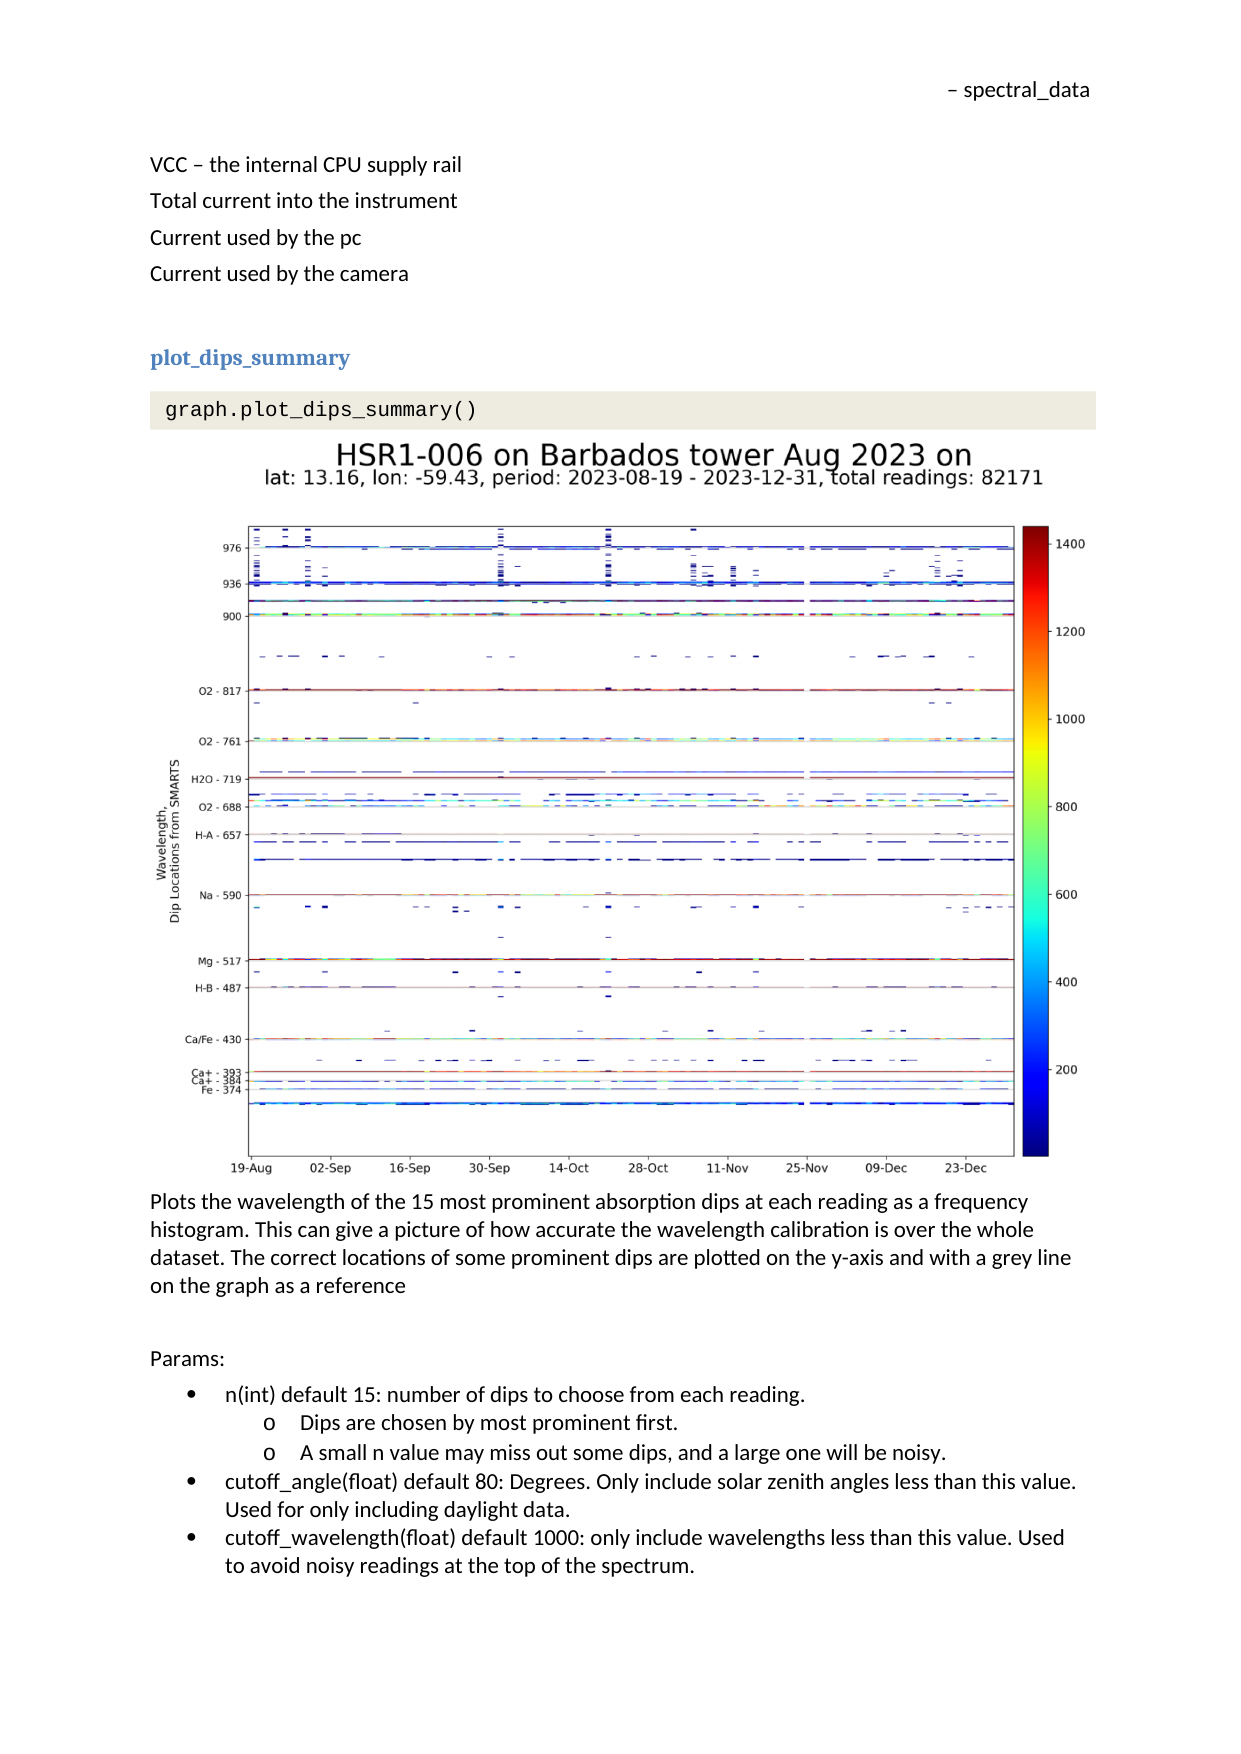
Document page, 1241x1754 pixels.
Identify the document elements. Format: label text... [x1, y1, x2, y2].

text Plots the wavelength of the 15 most prominent absorption dips at each reading as a frequency histogram. This can give a picture of how accurate the wavelength calibration is over the whole dataset. The correct locations of some prominent dips are plotted on the y-axis and with a grey line on the graph as a reference [150, 1187, 1090, 1299]
text Current used by the camera [150, 259, 1090, 287]
list A small n value may miss out some dips, and a large one will be noisy. [262, 1438, 1090, 1467]
list Dips are chosen by most prominent first. [262, 1408, 1090, 1438]
text Current used by the pc [150, 223, 1090, 251]
text Total current into the instrument [150, 186, 1090, 214]
picture [150, 437, 1091, 1179]
list cutoff_wavelength(float) default 1000: only include wavelengths less than this value. Used to avoid noisy readings at the top of the spectrum. [187, 1523, 1090, 1579]
text Params: [150, 1344, 1090, 1372]
list cutoff_angle(float) default 80: Degrees. Only include solar zenith angles less than this value. Used for only including daylight data. [187, 1467, 1090, 1523]
text VCC – the internal CPU supply rail [150, 150, 1090, 178]
list n(int) default 15: number of dips to choose from each reading. [187, 1381, 1090, 1408]
subtitle plot_dips_summary [150, 344, 1090, 371]
